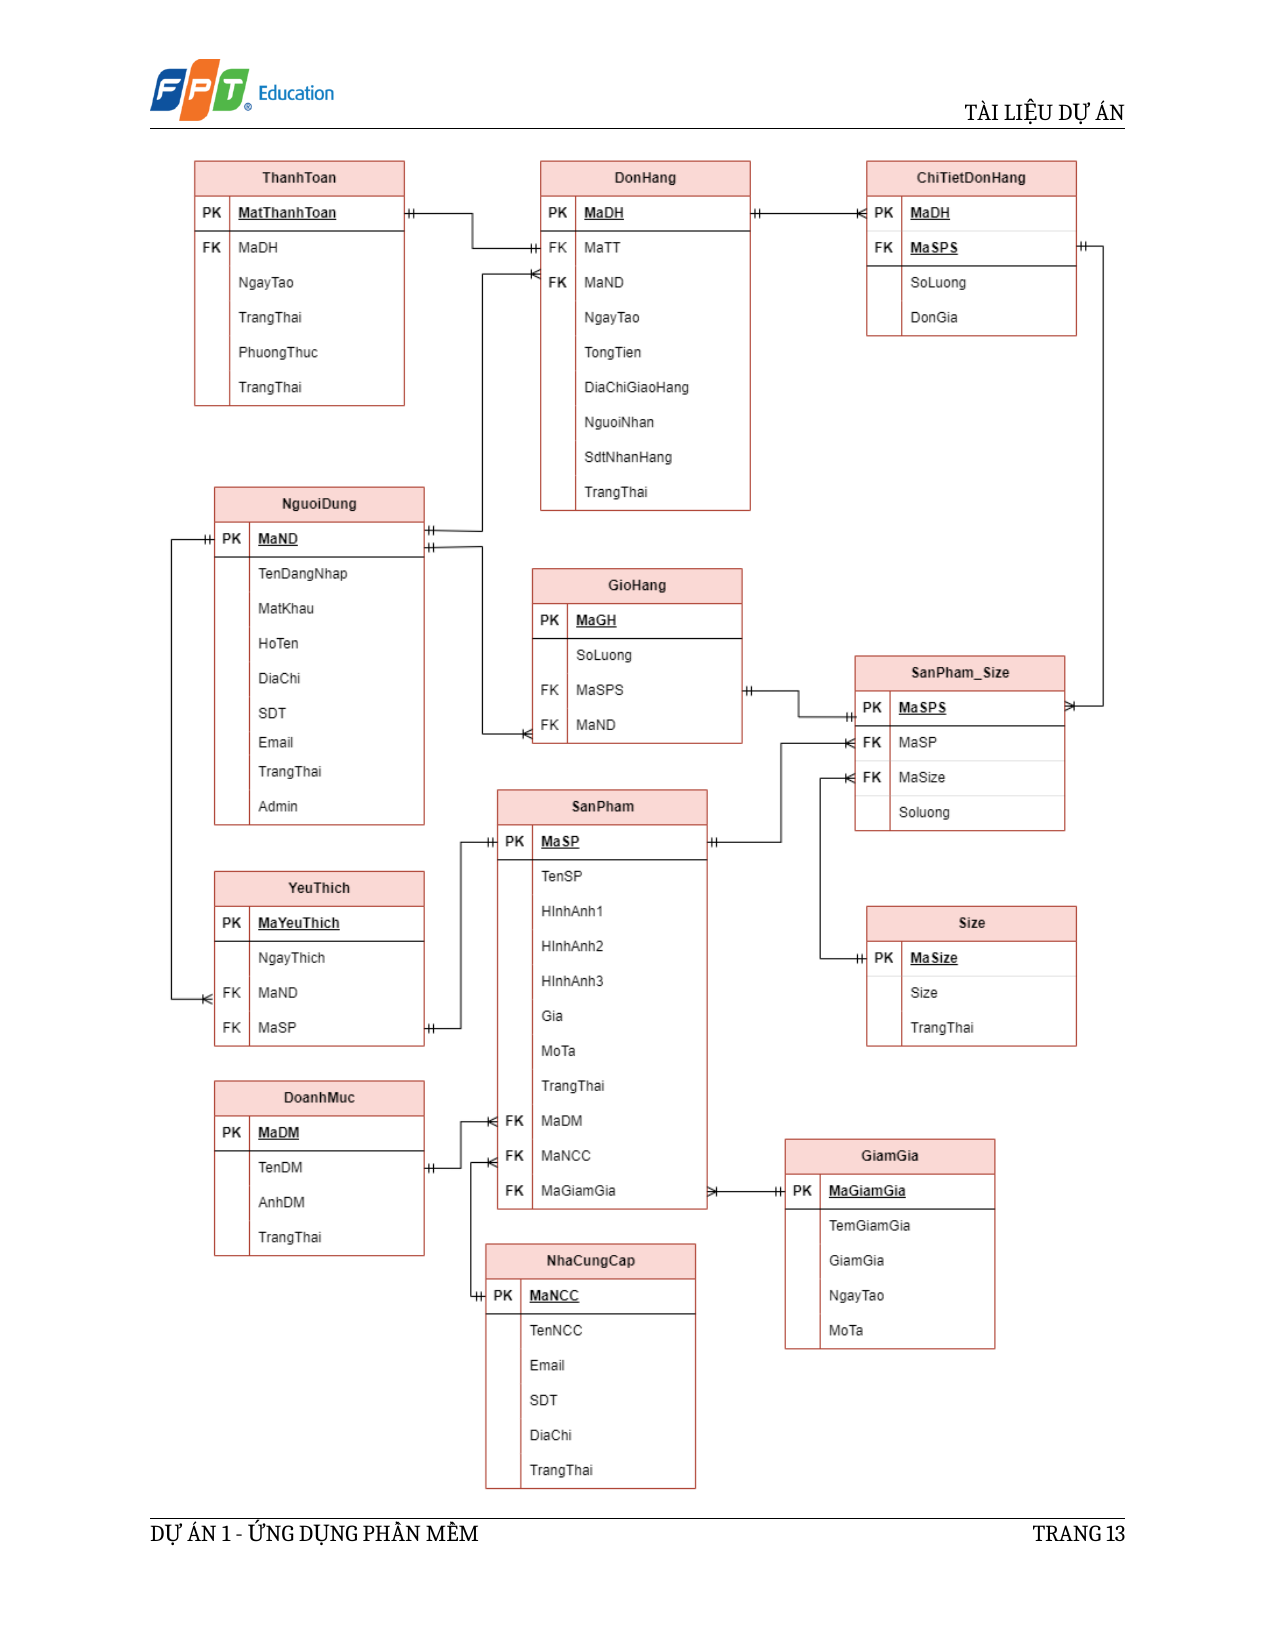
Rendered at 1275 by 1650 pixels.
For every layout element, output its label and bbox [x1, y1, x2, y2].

picture [150, 59, 336, 121]
picture [150, 150, 1125, 1501]
